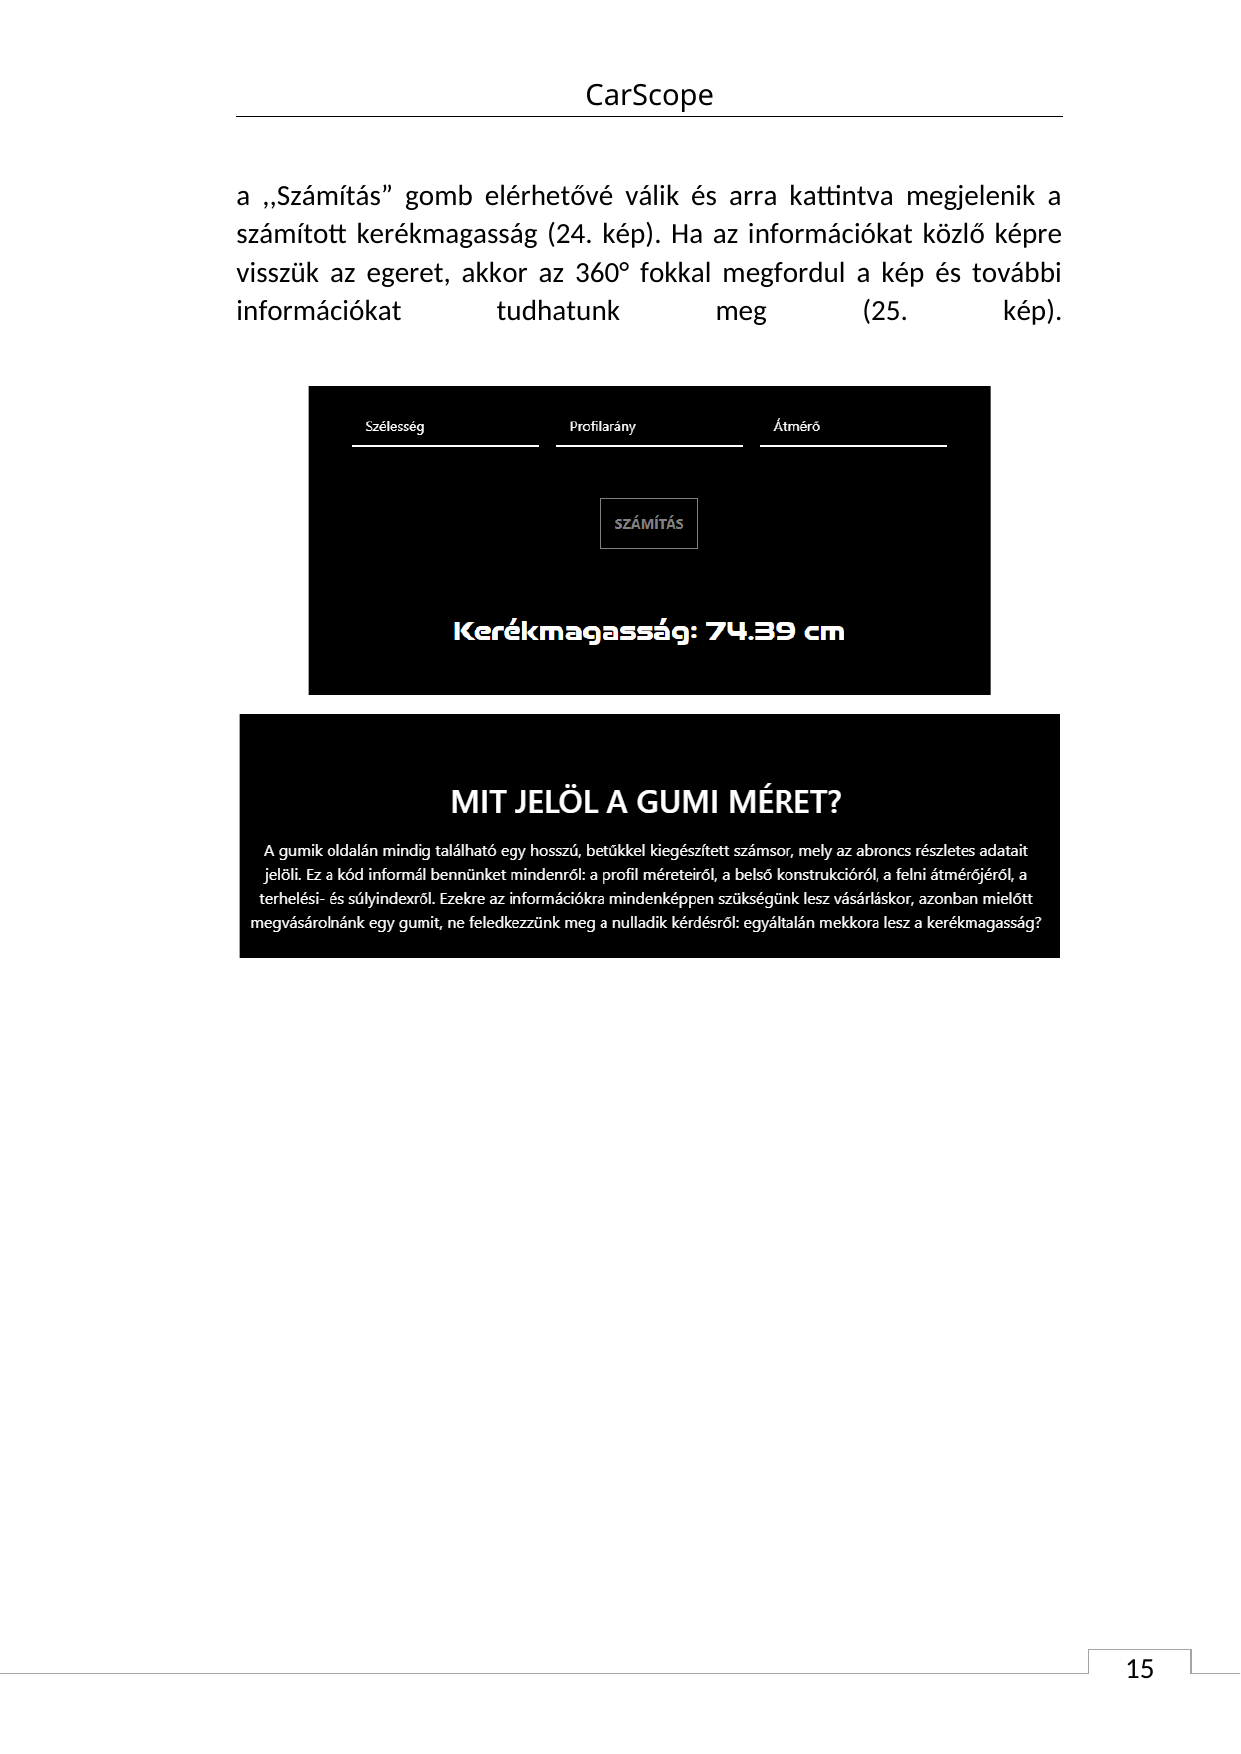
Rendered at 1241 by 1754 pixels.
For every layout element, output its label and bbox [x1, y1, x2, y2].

text [236, 177, 1063, 367]
picture [239, 714, 1060, 958]
picture [308, 386, 991, 695]
